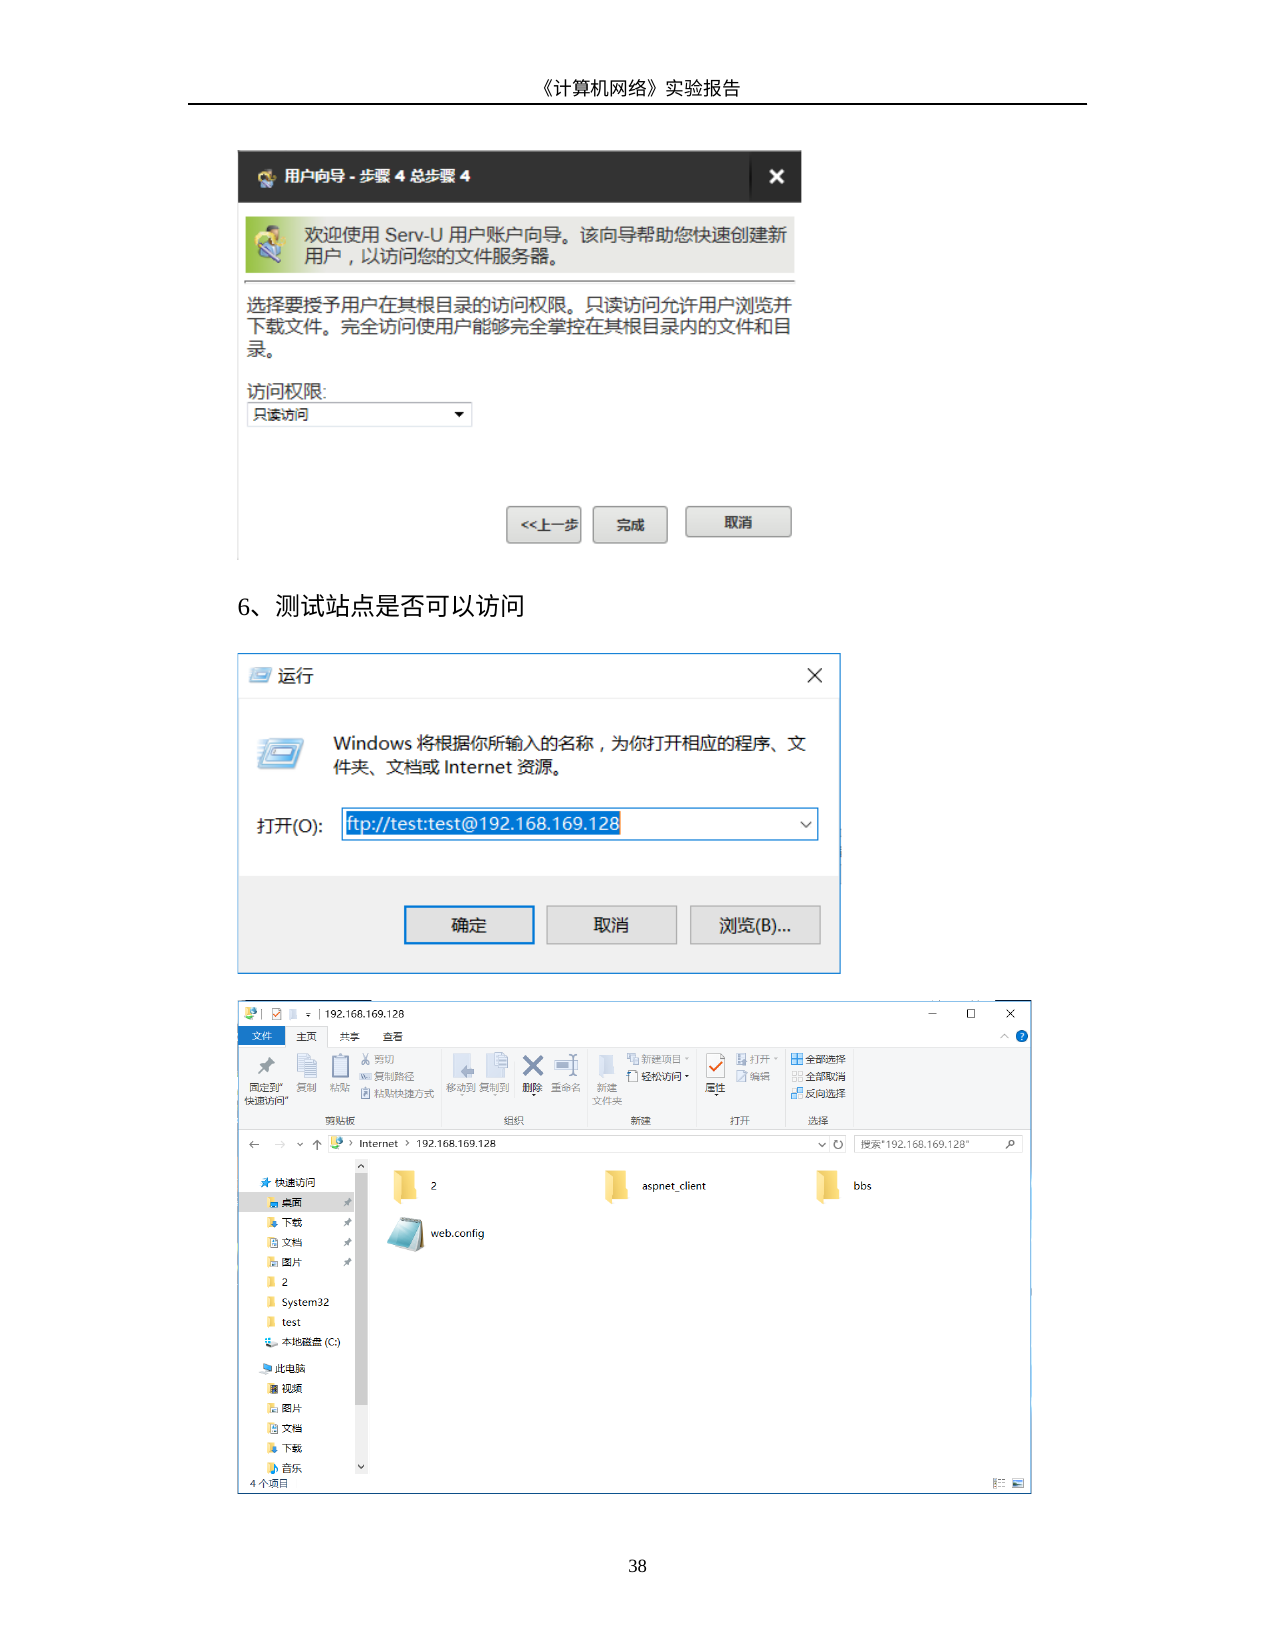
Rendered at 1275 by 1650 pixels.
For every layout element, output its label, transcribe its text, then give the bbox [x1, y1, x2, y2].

picture [237, 150, 802, 560]
picture [237, 1000, 1032, 1494]
list 6、测试站点是否可以访问 [187, 587, 1087, 623]
picture [237, 653, 842, 974]
